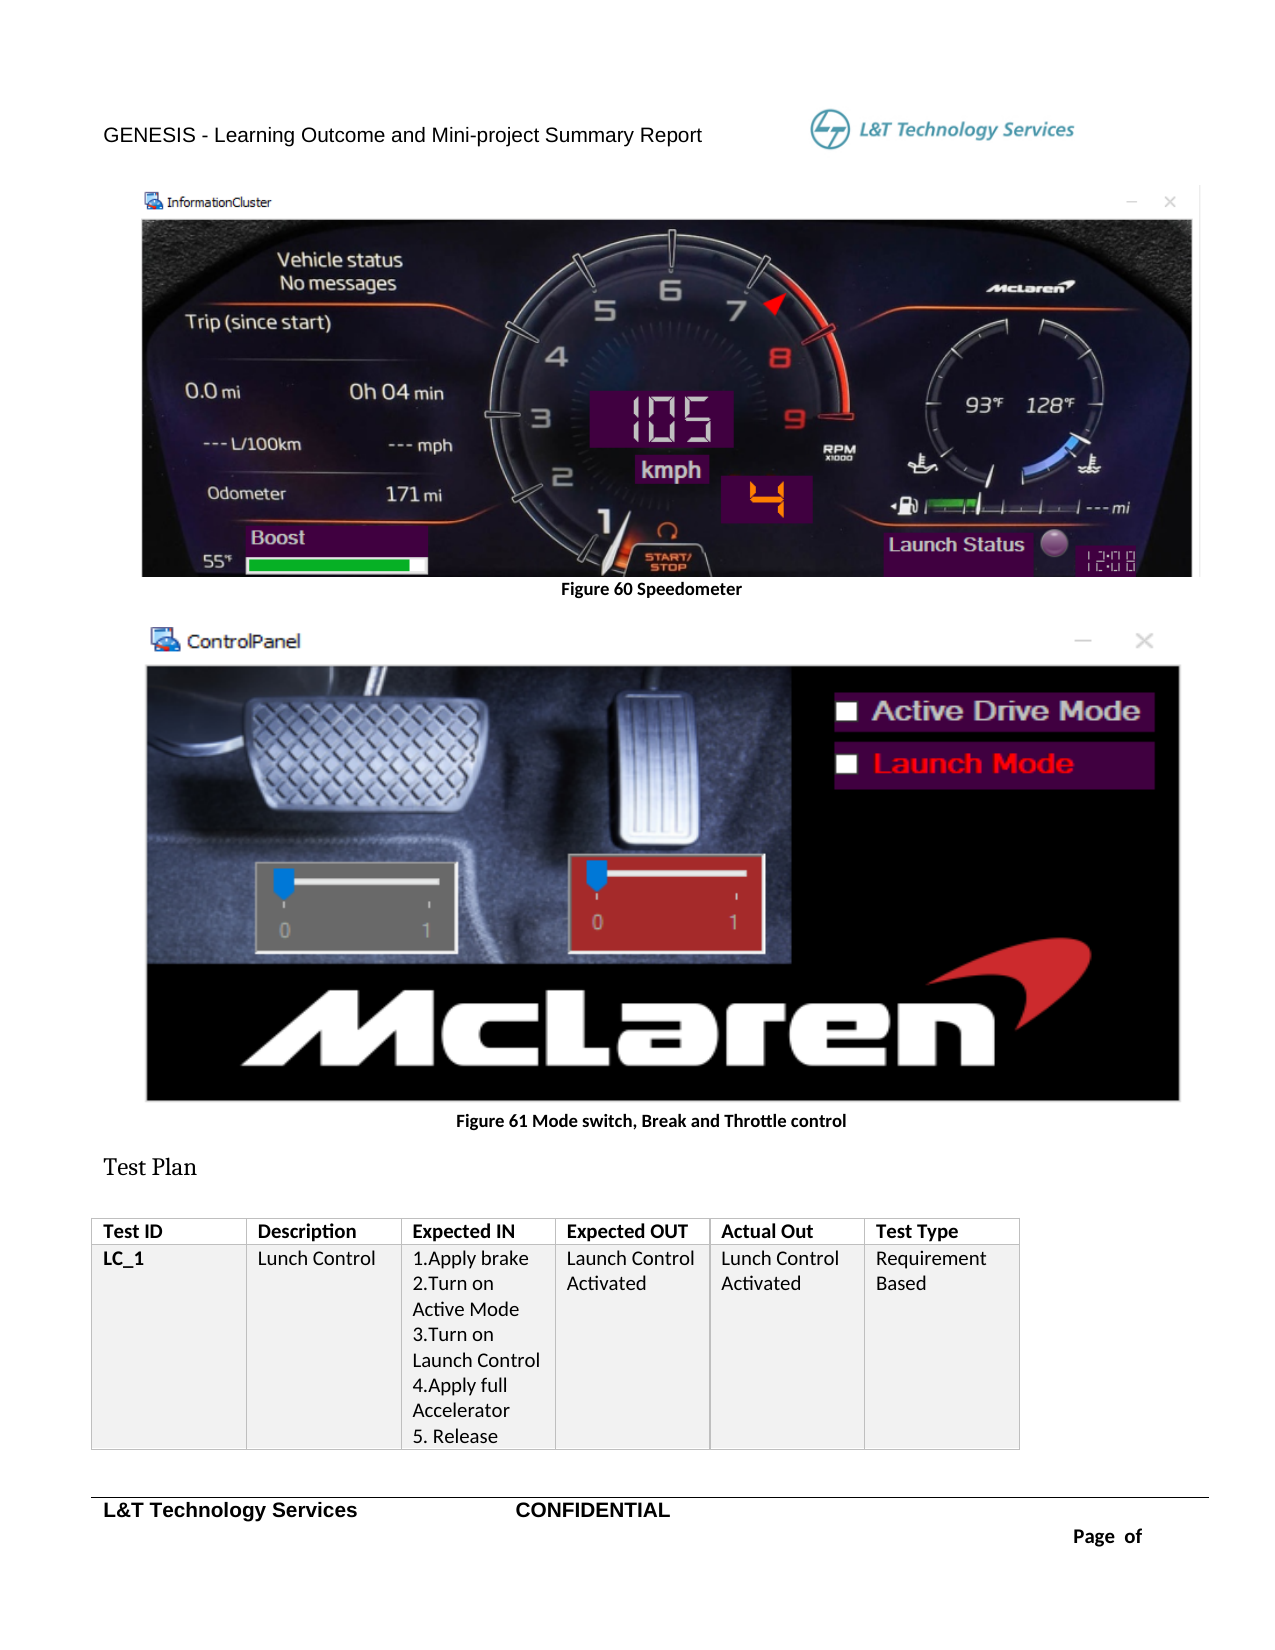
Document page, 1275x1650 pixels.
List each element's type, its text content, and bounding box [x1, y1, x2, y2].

picture [140, 627, 1185, 1109]
table_cell 1.Apply brake 2.Turn on Active Mode 3.Turn on Launch Control 4.Apply full Accelerator 5. Release Brake [402, 1245, 555, 1448]
table_cell Lunch Control Activated [711, 1245, 864, 1448]
table_header Expected OUT [556, 1219, 709, 1244]
table_header Expected IN [402, 1219, 555, 1244]
picture [808, 98, 1075, 162]
picture [140, 185, 1200, 577]
table_cell Lunch Control [247, 1245, 401, 1448]
table_cell Requirement Based [865, 1245, 1019, 1448]
table_cell Launch Control Activated [556, 1245, 709, 1448]
table_header Test Type [865, 1219, 1019, 1244]
table_header Test ID [92, 1219, 246, 1244]
table_header Actual Out [711, 1219, 864, 1244]
subtitle Test Plan [103, 1153, 1162, 1181]
table_cell LC_1 [92, 1245, 246, 1448]
table_header Description [247, 1219, 401, 1244]
